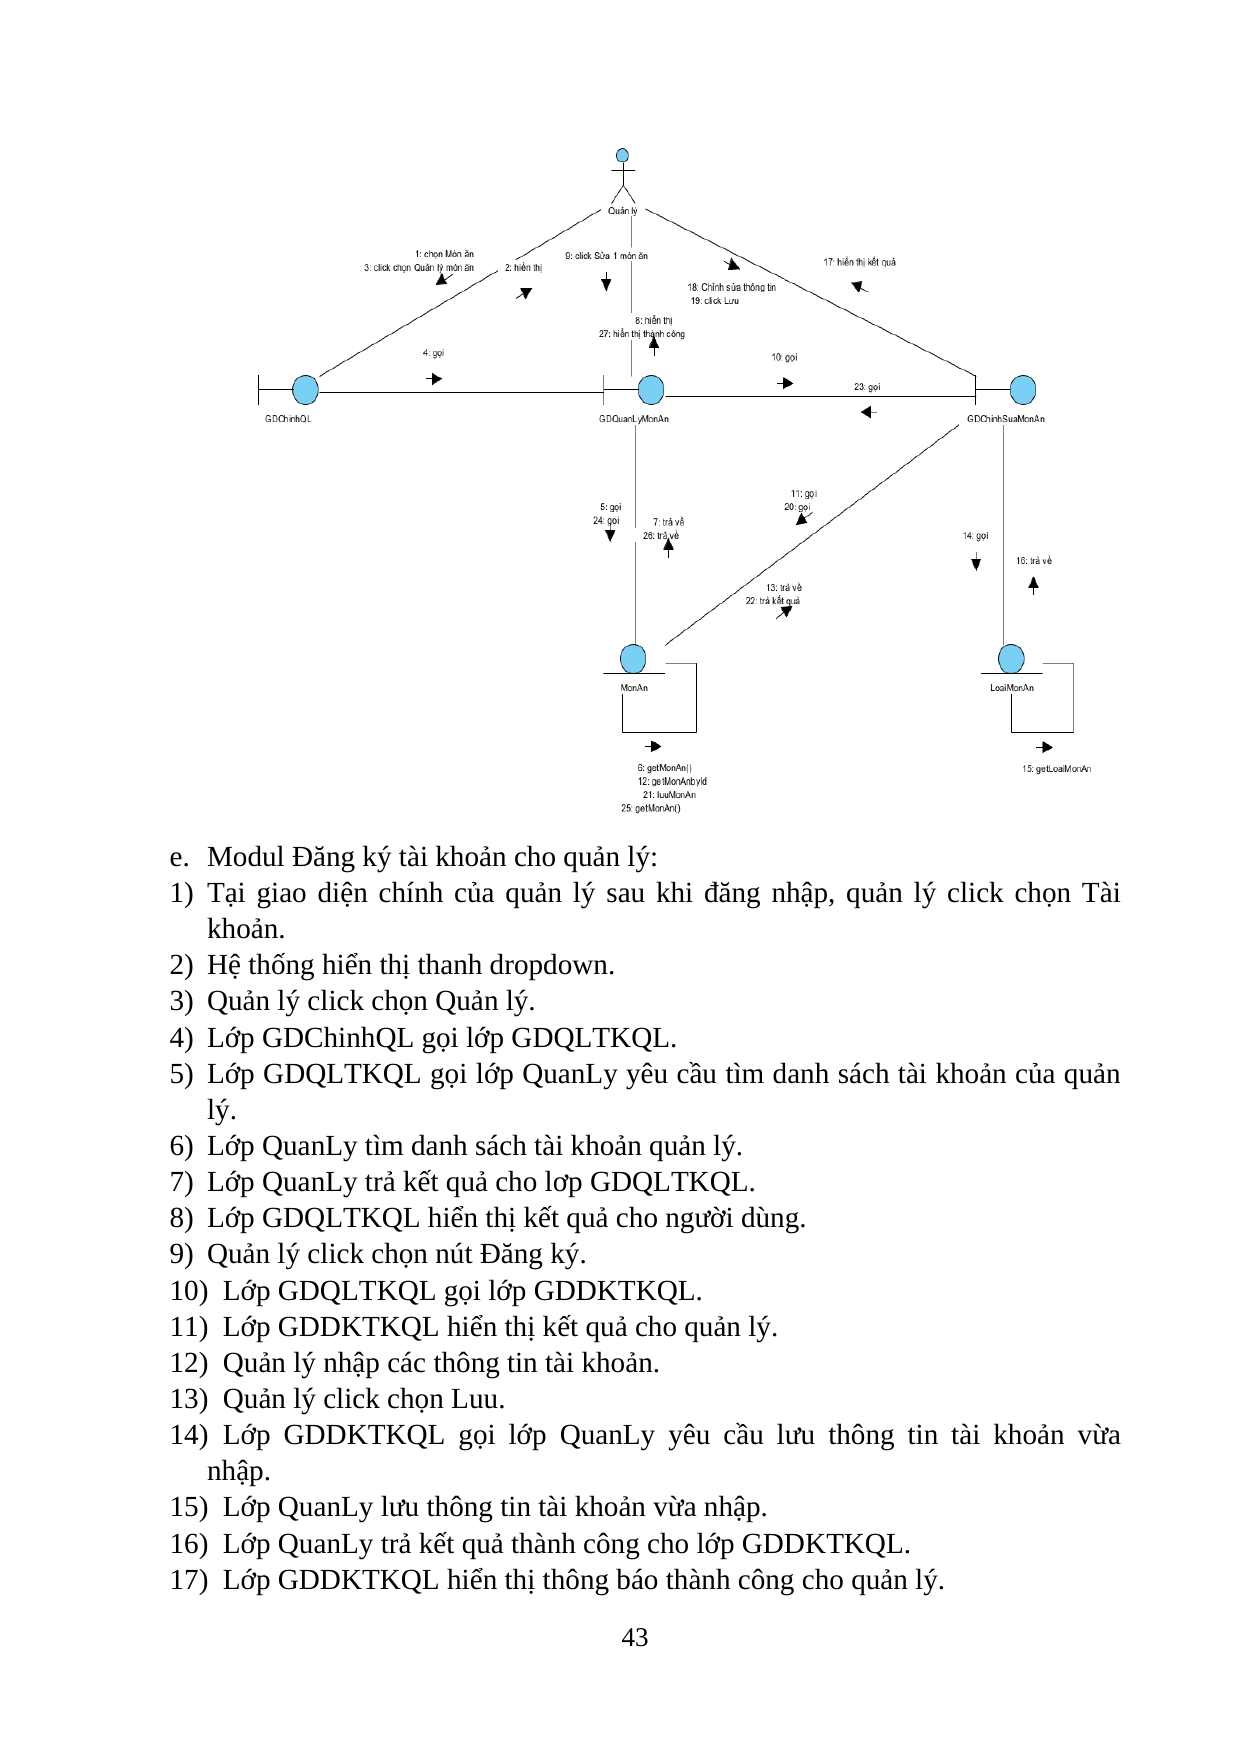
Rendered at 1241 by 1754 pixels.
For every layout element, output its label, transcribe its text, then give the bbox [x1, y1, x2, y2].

list Lớp GDDKTKQL hiển thị thông báo thành công cho quản lý. [169, 1562, 1122, 1595]
list Hệ thống hiển thị thanh dropdown. [169, 947, 1122, 981]
list Quản lý nhập các thông tin tài khoản. [169, 1345, 1122, 1378]
list Lớp QuanLy tìm danh sách tài khoản quản lý. [169, 1128, 1122, 1162]
list Lớp QuanLy trả kết quả thành công cho lớp GDDKTKQL. [169, 1526, 1122, 1559]
list Quản lý click chọn Quản lý. [169, 983, 1122, 1017]
list Lớp GDQLTKQL gọi lớp QuanLy yêu cầu tìm danh sách tài khoản của quản lý. [169, 1056, 1122, 1126]
list Lớp GDDKTKQL hiển thị kết quả cho quản lý. [169, 1309, 1122, 1342]
list Lớp GDQLTKQL hiển thị kết quả cho người dùng. [169, 1200, 1122, 1234]
list Modul Đăng ký tài khoản cho quản lý: [169, 839, 1122, 872]
list Lớp QuanLy trả kết quả cho lơp GDQLTKQL. [169, 1164, 1122, 1198]
list Lớp GDDKTKQL gọi lớp QuanLy yêu cầu lưu thông tin tài khoản vừa nhập. [169, 1417, 1122, 1487]
list Lớp GDQLTKQL gọi lớp GDDKTKQL. [169, 1273, 1122, 1306]
list Lớp GDChinhQL gọi lớp GDQLTKQL. [169, 1020, 1122, 1053]
list Lớp QuanLy lưu thông tin tài khoản vừa nhập. [169, 1489, 1122, 1523]
picture [169, 118, 1171, 820]
list Quản lý click chọn Luu. [169, 1381, 1122, 1415]
list Quản lý click chọn nút Đăng ký. [169, 1237, 1122, 1270]
list Tại giao diện chính của quản lý sau khi đăng nhập, quản lý click chọn Tài khoản. [169, 875, 1122, 945]
